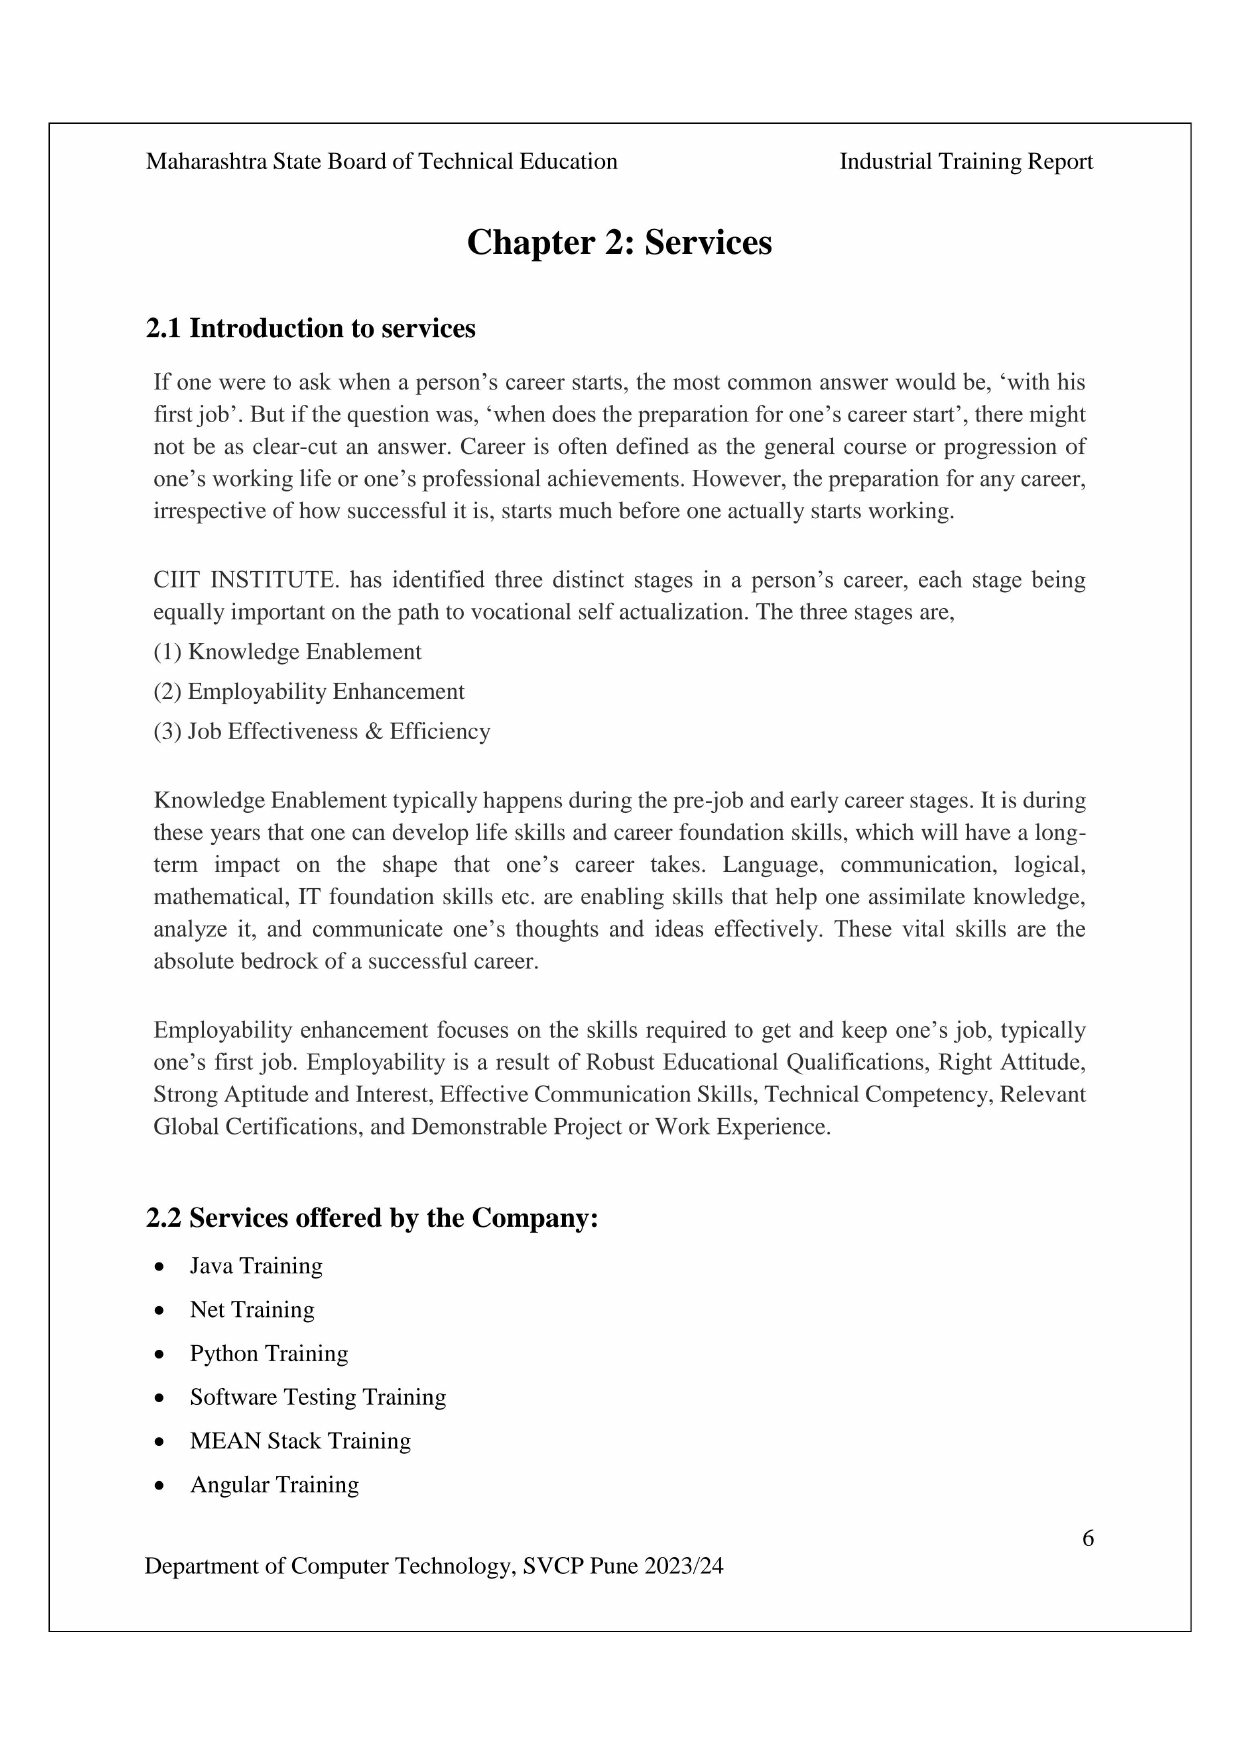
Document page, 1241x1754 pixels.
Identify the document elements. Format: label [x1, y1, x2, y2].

picture [48, 122, 1194, 1632]
